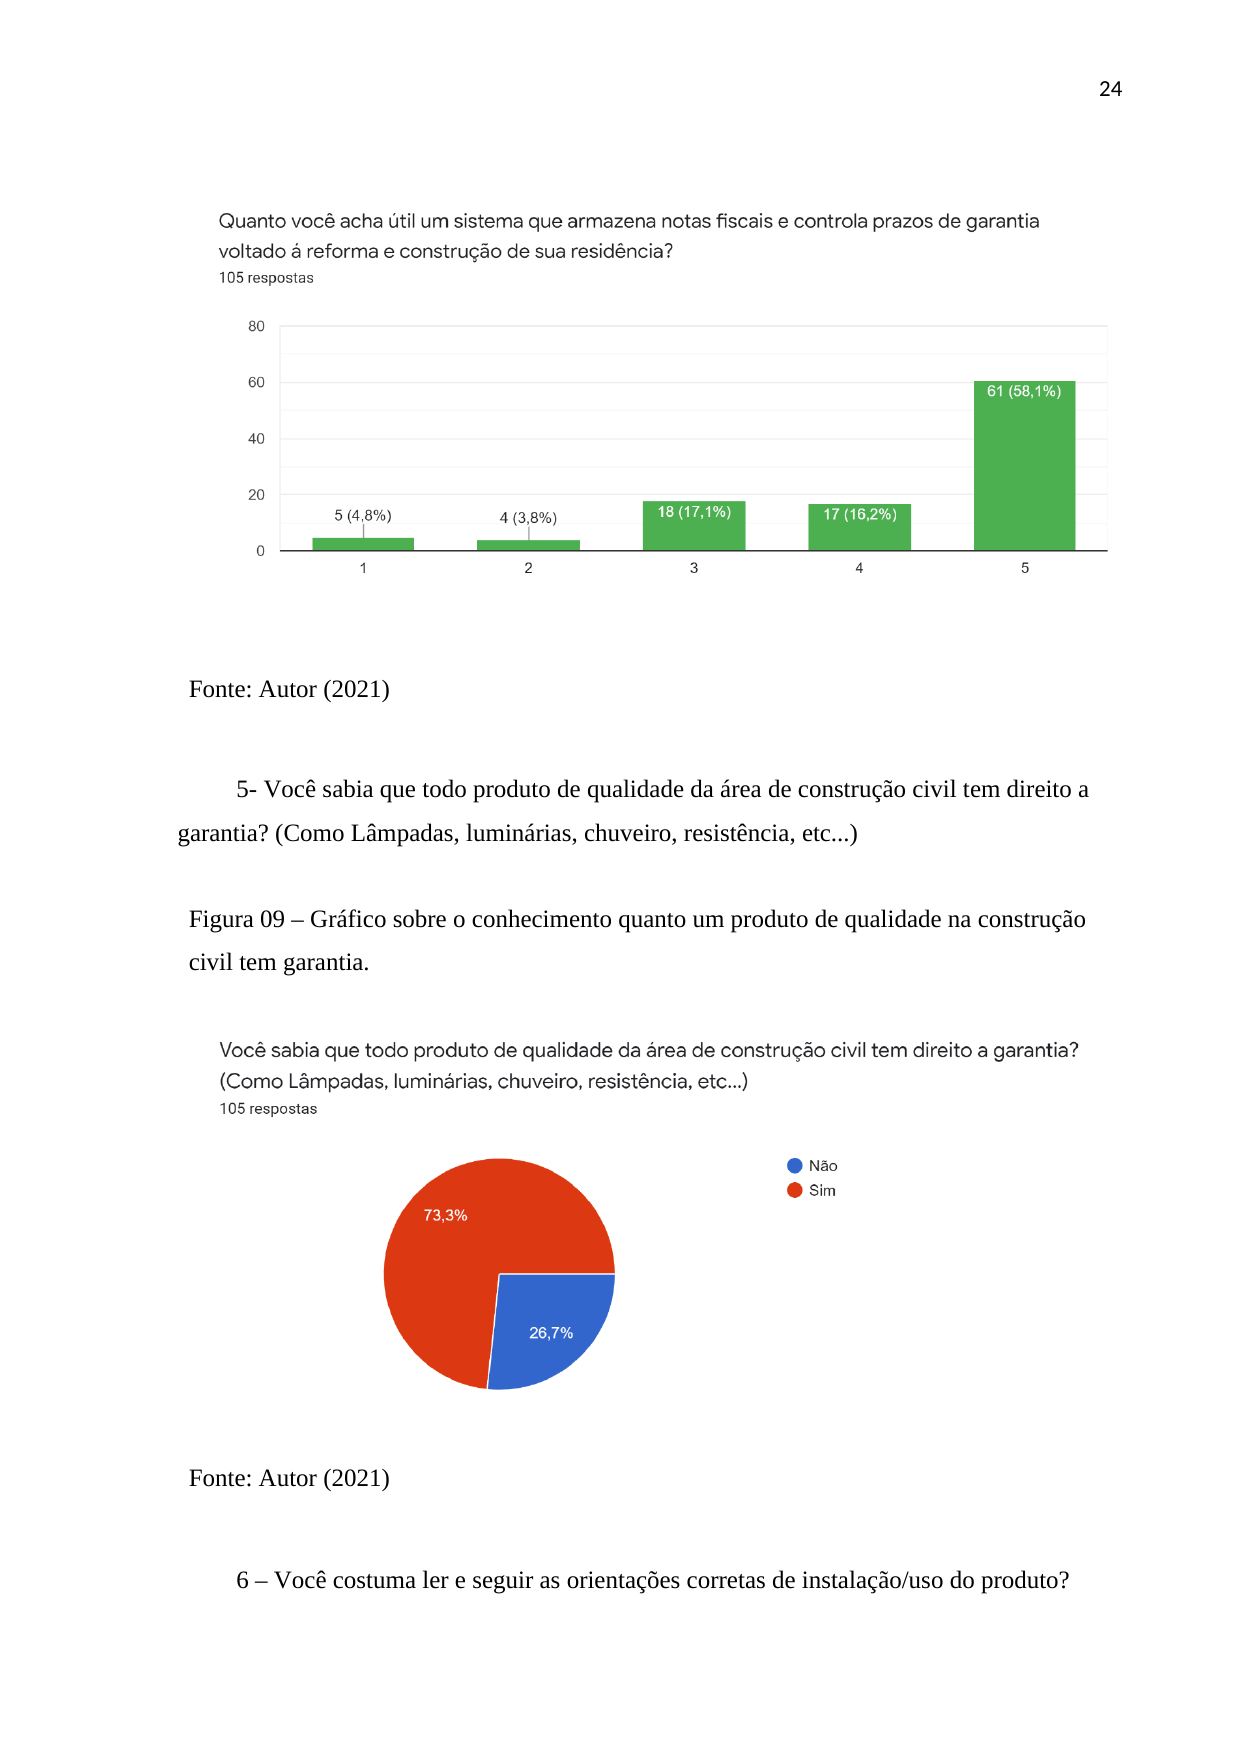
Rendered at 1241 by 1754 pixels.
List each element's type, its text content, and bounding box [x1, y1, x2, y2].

table_cell [177, 1006, 1121, 1463]
table_cell [177, 177, 1121, 674]
text 6 – Você costuma ler e seguir as orientações corretas de instalação/uso do produto? [236, 1565, 1122, 1594]
table_cell Fonte: Autor (2021) [177, 674, 1121, 732]
text 5- Você sabia que todo produto de qualidade da área de construção civil tem direito a garantia? (Como Lâmpadas, luminárias, chuveiro, resistência, etc...) [177, 774, 1122, 846]
picture [188, 177, 1108, 644]
picture [188, 1005, 1122, 1434]
table_header Figura 09 – Gráfico sobre o conhecimento quanto um produto de qualidade na construção civil tem garantia. [177, 904, 1121, 1006]
table_cell Fonte: Autor (2021) [177, 1464, 1121, 1522]
